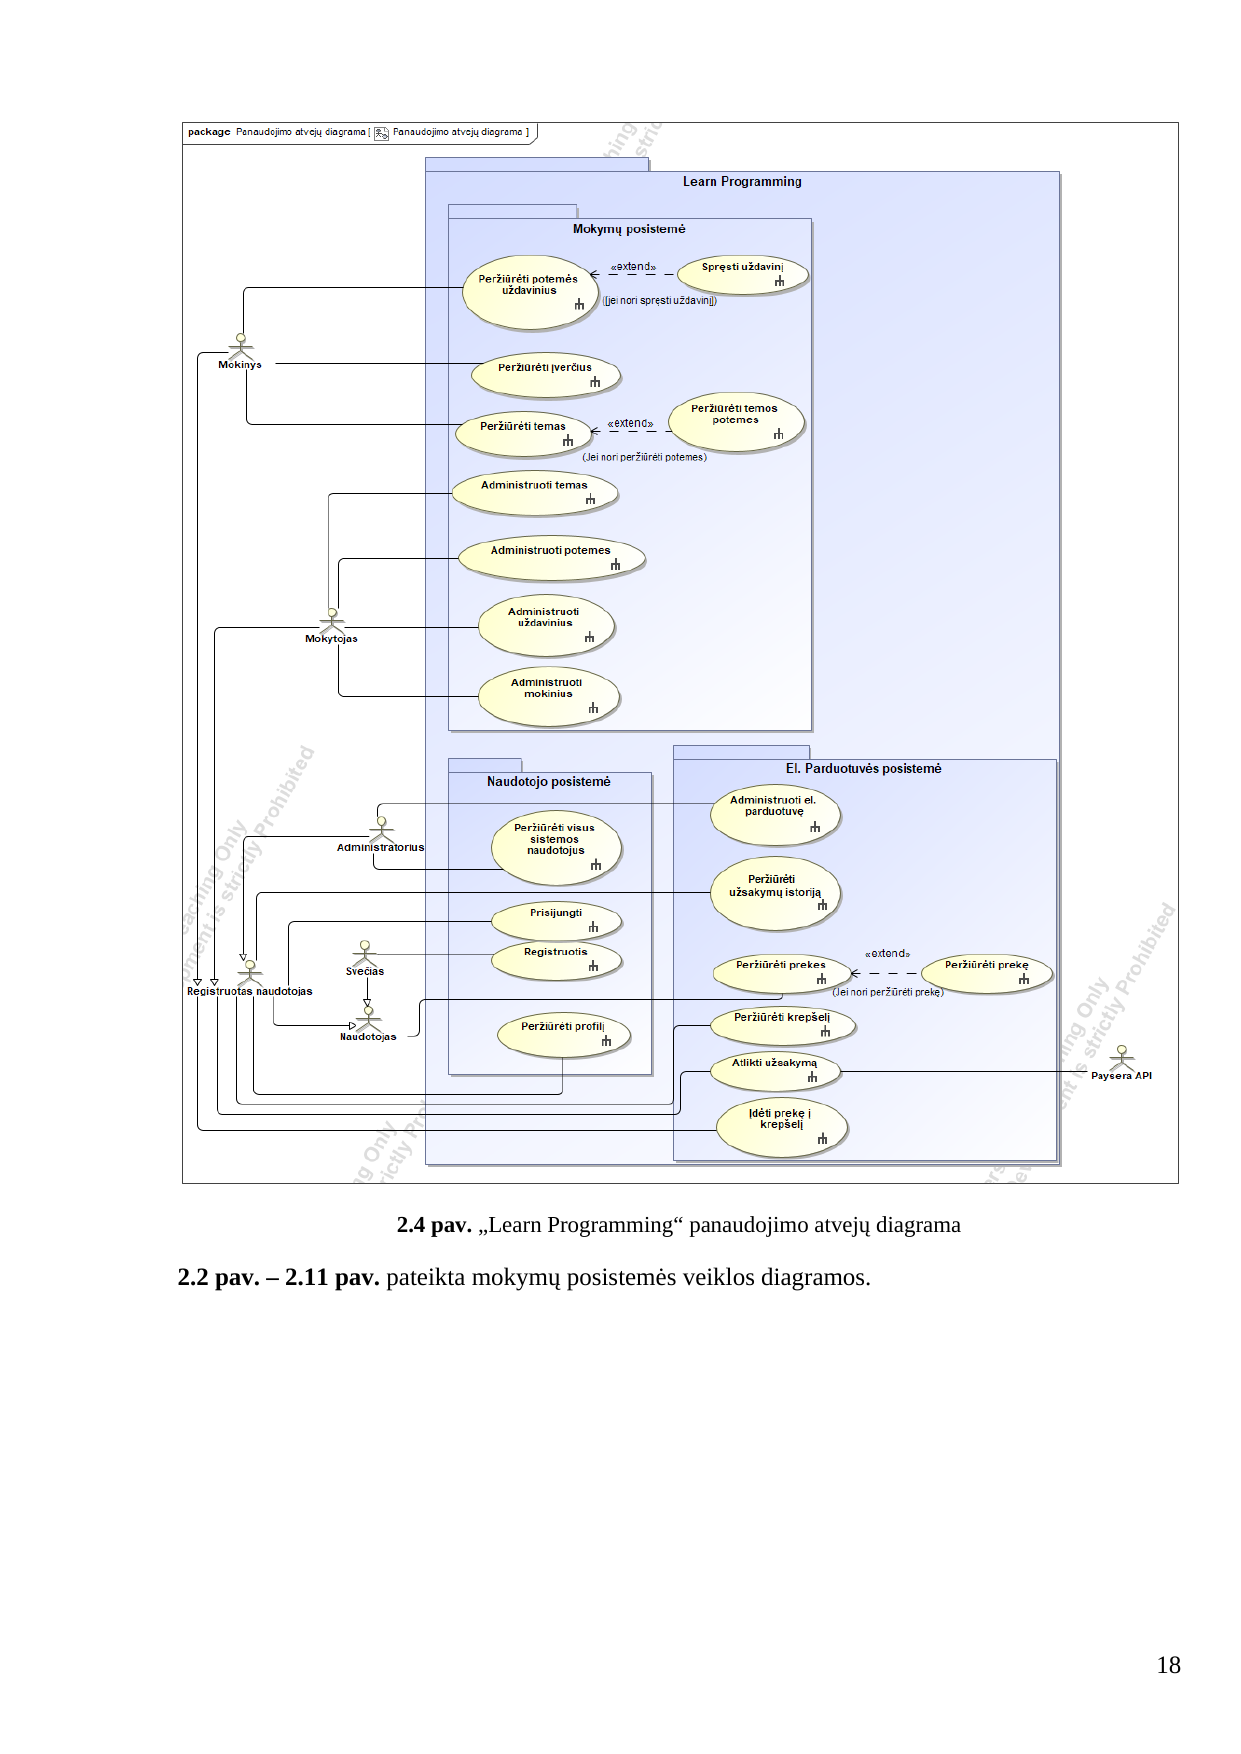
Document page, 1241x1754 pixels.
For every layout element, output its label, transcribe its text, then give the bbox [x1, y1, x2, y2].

text 2.2 pav. – 2.11 pav. pateikta mokymų posistemės veiklos diagramos. [177, 1262, 1181, 1291]
picture [177, 118, 1182, 1187]
